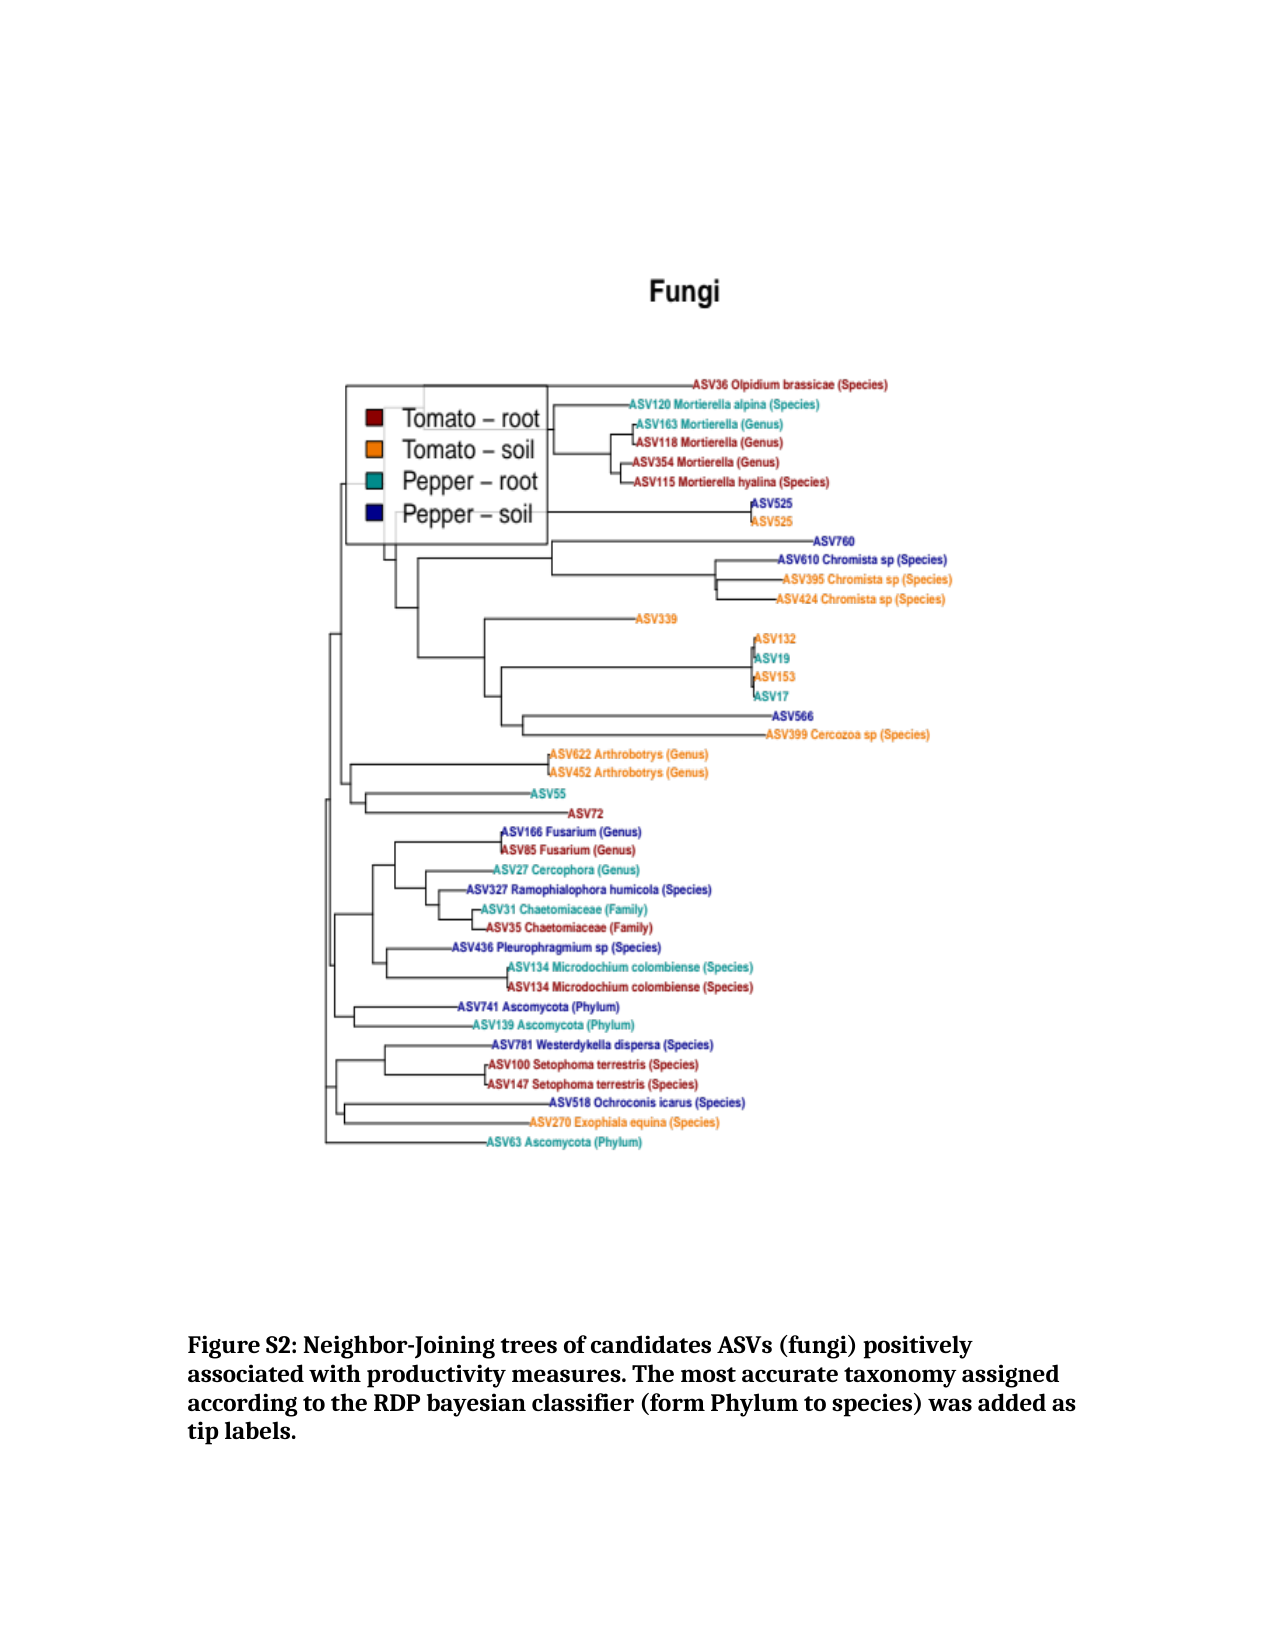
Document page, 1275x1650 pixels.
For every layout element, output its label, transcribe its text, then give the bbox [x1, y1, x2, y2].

text Figure S2: Neighbor-Joining trees of candidates ASVs (fungi) positively associated with productivity measures. The most accurate taxonomy assigned according to the RDP bayesian classifier (form Phylum to species) was added as tip labels. [187, 169, 1087, 1446]
